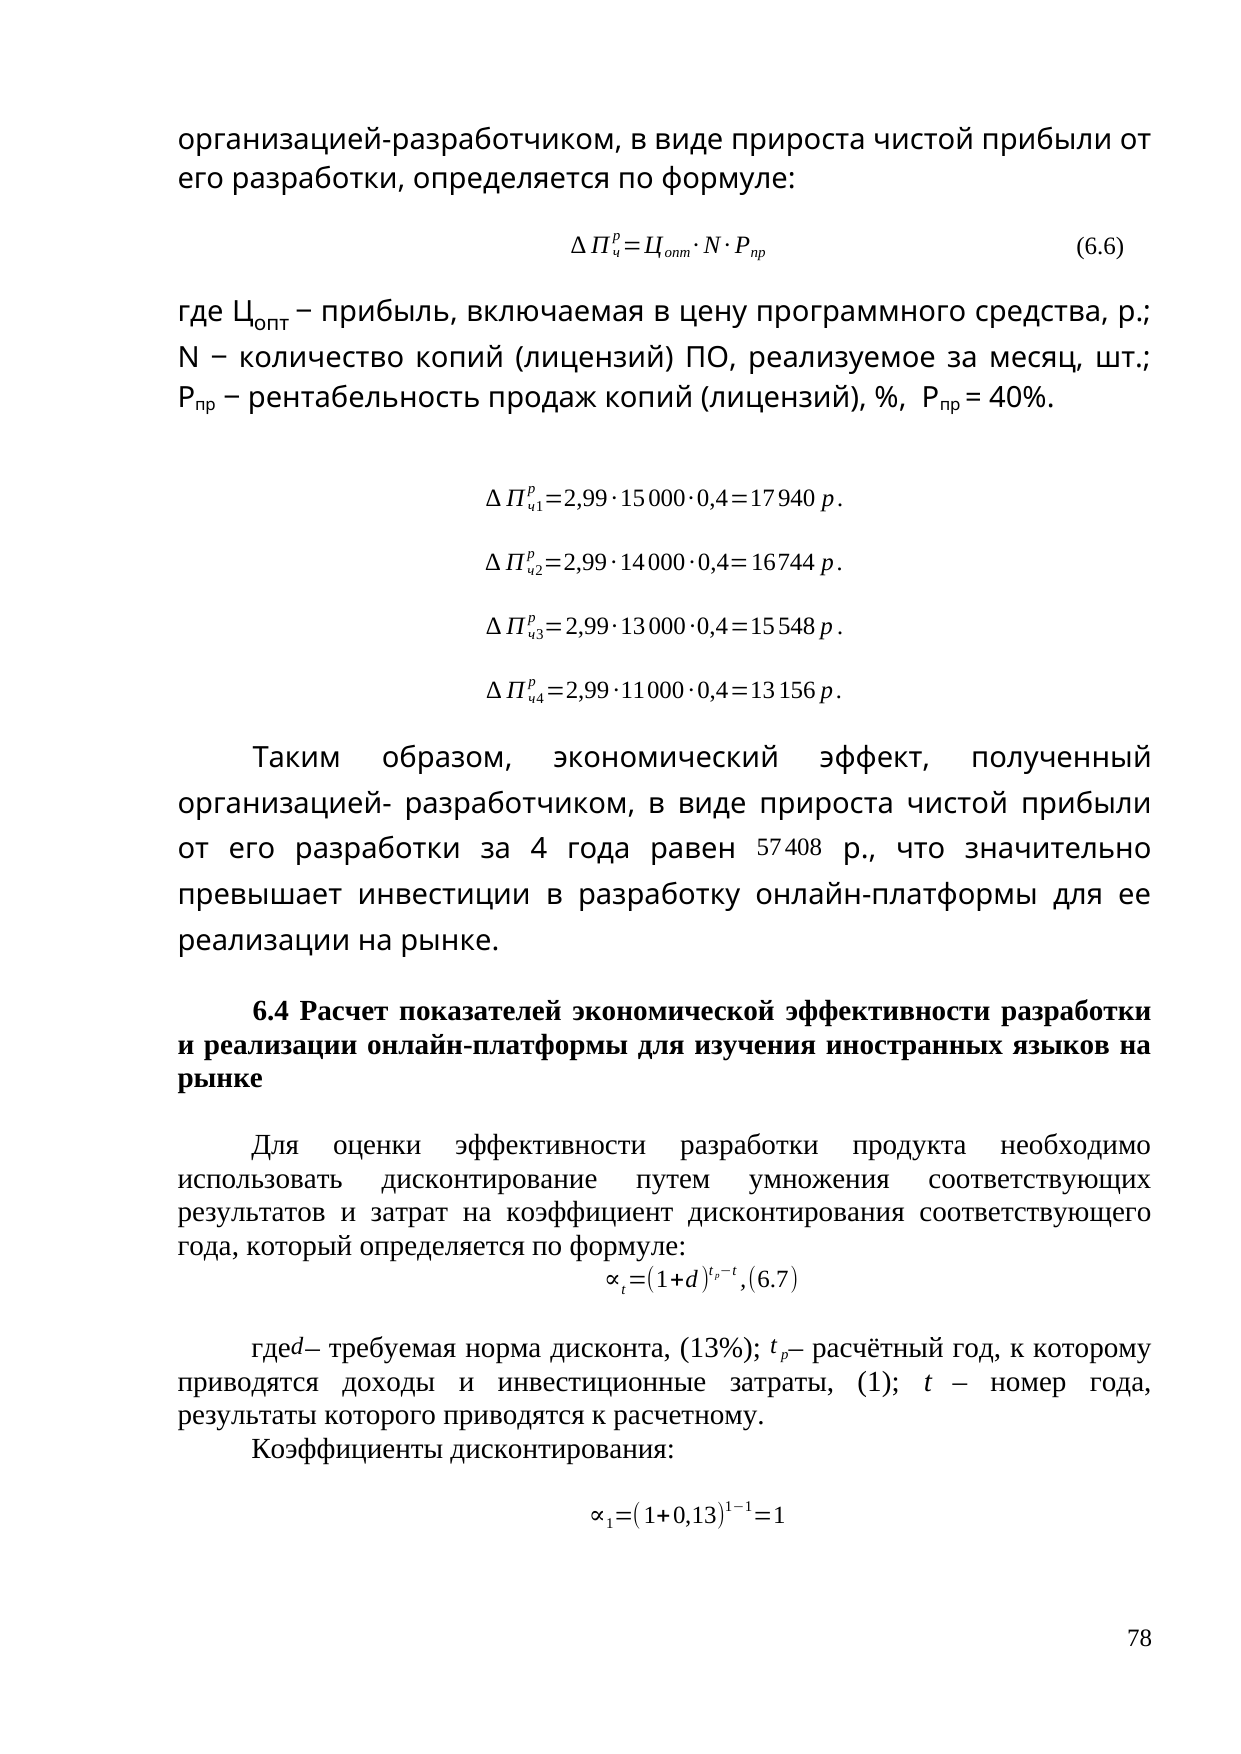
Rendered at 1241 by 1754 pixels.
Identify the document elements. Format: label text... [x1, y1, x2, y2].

text где– требуемая норма дисконта, (13%); – расчётный год, к которому приводятся доходы и инвестиционные затраты, (1); t – номер года, результаты которого приводятся к расчетному. [177, 1330, 1152, 1431]
text Для оценки эффективности разработки продукта необходимо использовать дисконтирование путем умножения соответствующих результатов и затрат на коэффициент дисконтирования соответствующего года, который определяется по формуле: [177, 1127, 1152, 1261]
text где Цопт ‒ прибыль, включаемая в цену программного средства, р.; N ‒ количество копий (лицензий) ПО, реализуемое за месяц, шт.; Рпр ‒ рентабельность продаж копий (лицензий), %, Рпр = 40%. [177, 291, 1152, 416]
subtitle 6.4 Расчет показателей экономической эффективности разработки и реализации онлайн-платформы для изучения иностранных языков на рынке [177, 993, 1152, 1094]
text Коэффициенты дисконтирования: [177, 1431, 1152, 1464]
text (6.6) [177, 227, 1152, 262]
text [177, 118, 1152, 197]
text Таким образом, экономический эффект, полученный организацией- разработчиком, в виде прироста чистой прибыли от его разработки за 4 года равен р., что значительно превышает инвестиции в разработку онлайн-платформы для ее реализации на рынке. [177, 736, 1152, 958]
